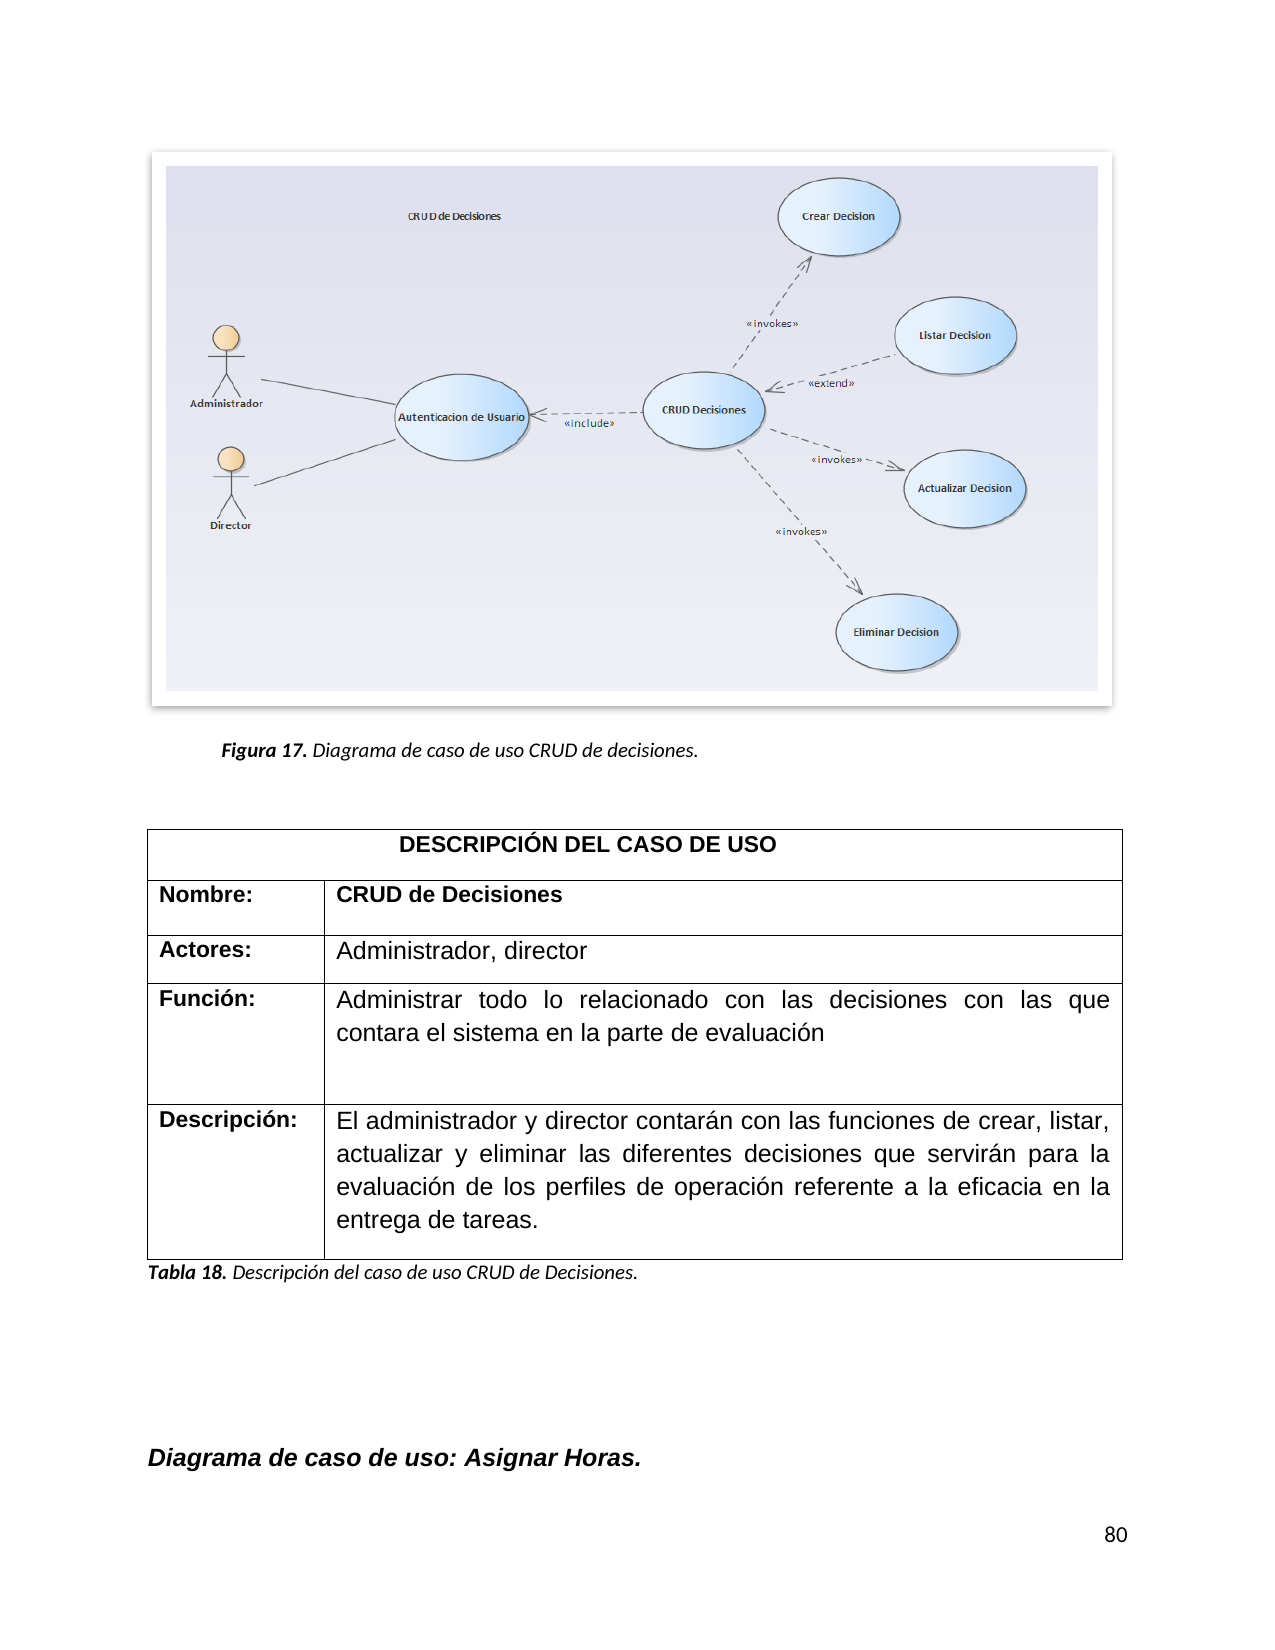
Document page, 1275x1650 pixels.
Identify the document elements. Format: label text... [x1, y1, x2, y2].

table_cell El administrador y director contarán con las funciones de crear, listar, actualizar y eliminar las diferentes decisiones que servirán para la evaluación de los perfiles de operación referente a la eficacia en la entrega de tareas. [325, 1105, 1122, 1258]
picture [166, 166, 1098, 691]
table_cell Descripción: [148, 1105, 324, 1258]
table_cell CRUD de Decisiones [325, 881, 1122, 934]
text Figura 17. Diagrama de caso de uso CRUD de decisiones. [148, 737, 1127, 763]
text Tabla 18. Descripción del caso de uso CRUD de Decisiones. [148, 1259, 1127, 1285]
table_header DESCRIPCIÓN DEL CASO DE USO [325, 830, 1122, 879]
table_cell Nombre: [148, 881, 324, 934]
table_cell Función: [148, 984, 324, 1104]
table_header [148, 830, 325, 879]
table_cell Actores: [148, 936, 324, 983]
table_cell Administrar todo lo relacionado con las decisiones con las que contara el sistema en la parte de evaluación [325, 984, 1122, 1104]
text Diagrama de caso de uso: Asignar Horas. [148, 1443, 1127, 1472]
table_cell Administrador, director [325, 936, 1122, 983]
